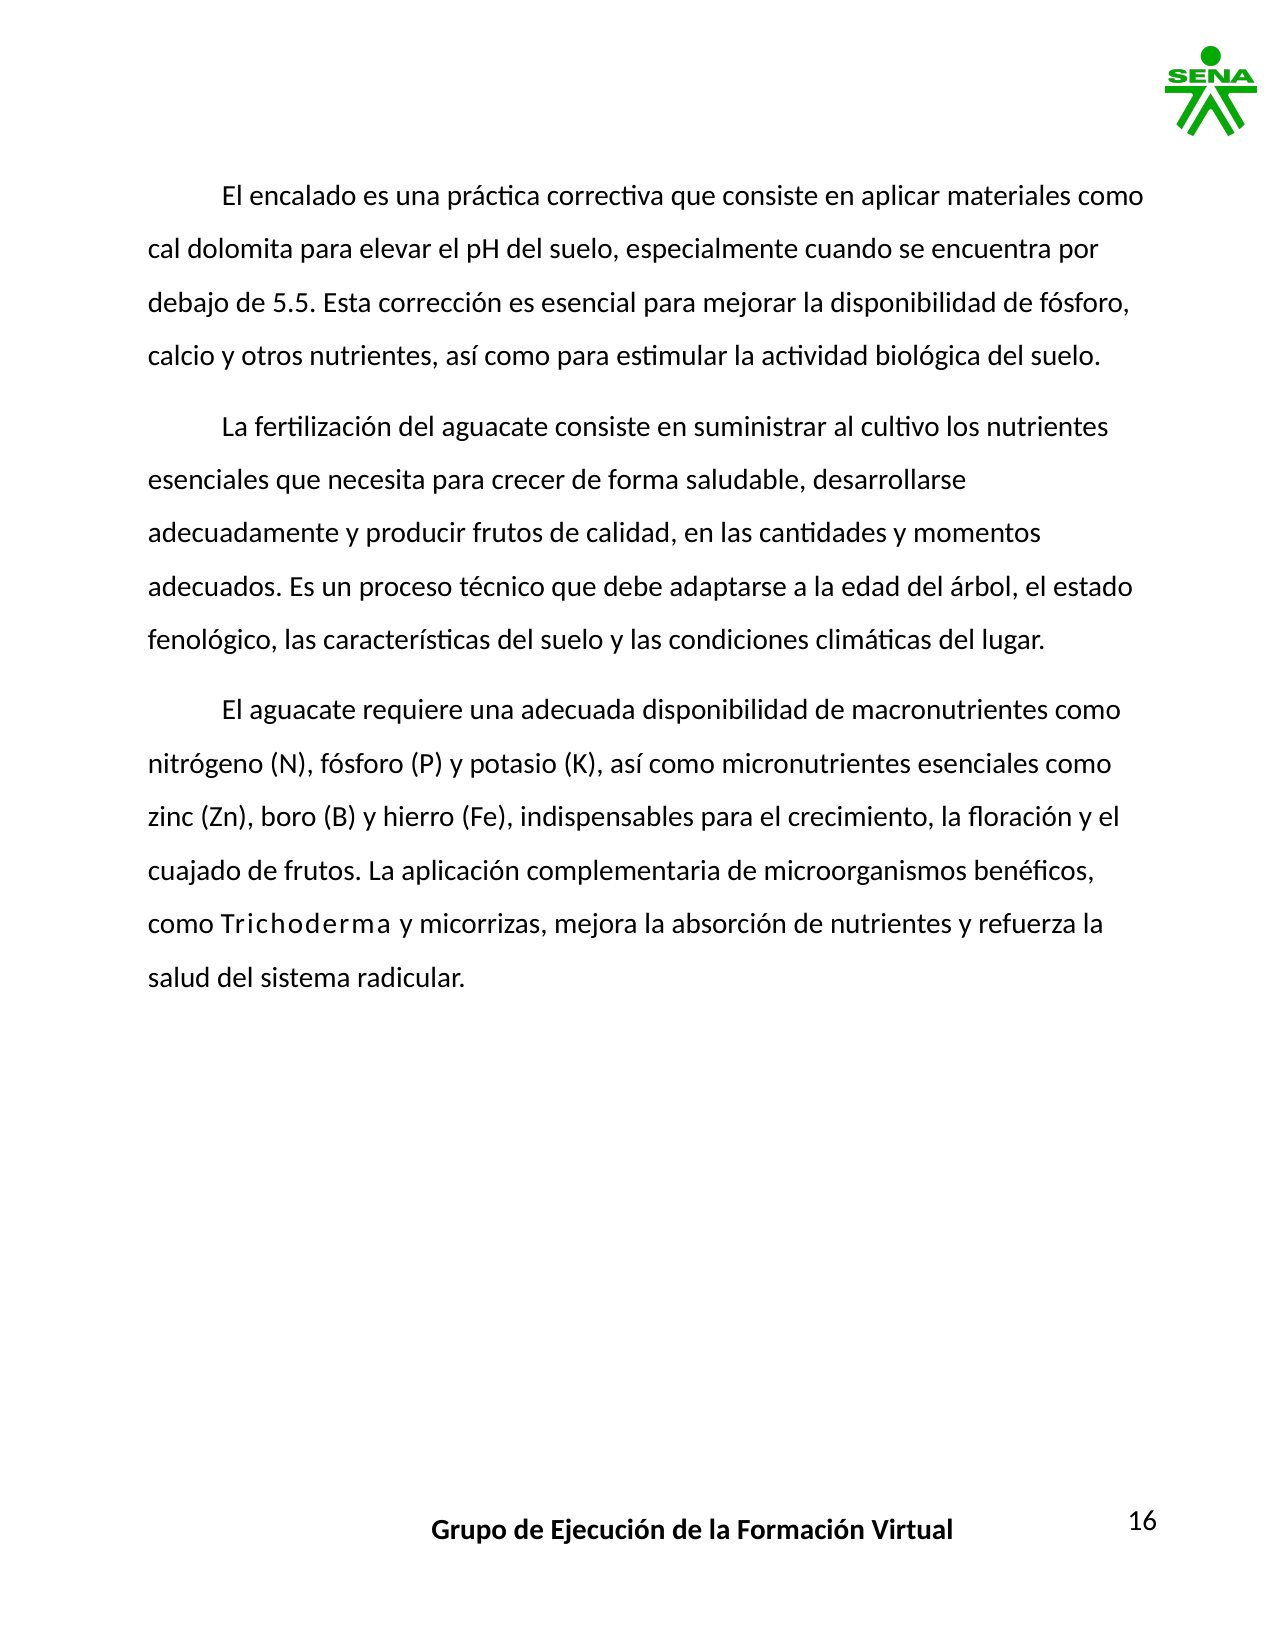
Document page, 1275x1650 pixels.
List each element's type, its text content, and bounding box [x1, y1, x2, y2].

text El encalado es una práctica correctiva que consiste en aplicar materiales como cal dolomita para elevar el pH del suelo, especialmente cuando se encuentra por debajo de 5.5. Esta corrección es esencial para mejorar la disponibilidad de fósforo, calcio y otros nutrientes, así como para estimular la actividad biológica del suelo. [148, 177, 1157, 373]
text El aguacate requiere una adecuada disponibilidad de macronutrientes como nitrógeno (N), fósforo (P) y potasio (K), así como micronutrientes esenciales como zinc (Zn), boro (B) y hierro (Fe), indispensables para el crecimiento, la floración y el cuajado de frutos. La aplicación complementaria de microorganismos benéficos, como Trichoderma y micorrizas, mejora la absorción de nutrientes y refuerza la salud del sistema radicular. [148, 691, 1157, 994]
text La fertilización del aguacate consiste en suministrar al cultivo los nutrientes esenciales que necesita para crecer de forma saludable, desarrollarse adecuadamente y producir frutos de calidad, en las cantidades y momentos adecuados. Es un proceso técnico que debe adaptarse a la edad del árbol, el estado fenológico, las características del suelo y las condiciones climáticas del lugar. [148, 408, 1157, 657]
picture [1165, 46, 1257, 136]
